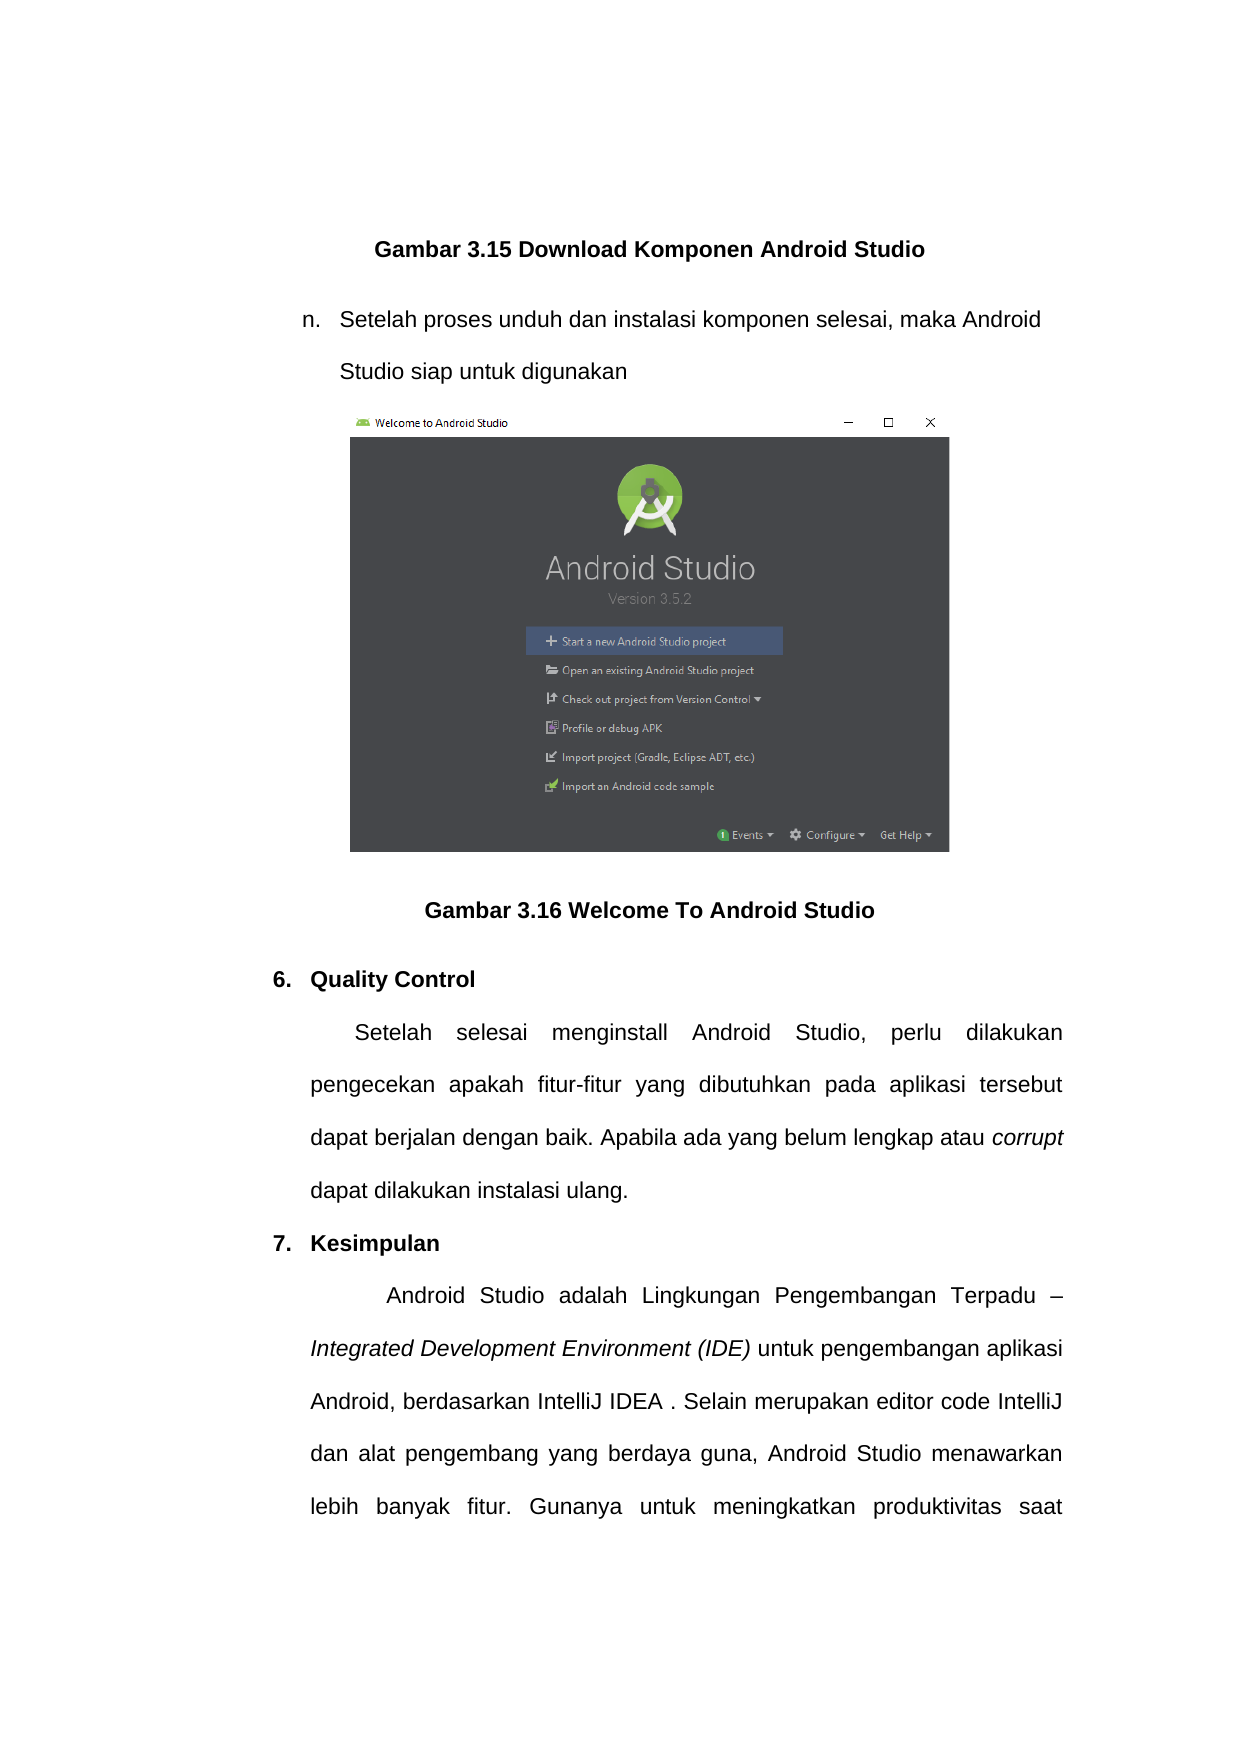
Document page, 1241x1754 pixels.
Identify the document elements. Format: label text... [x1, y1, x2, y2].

text Gambar 3.15 Download Komponen Android Studio [236, 236, 1063, 263]
text Setelah selesai menginstall Android Studio, perlu dilakukan pengecekan apakah fitur-fitur yang dibutuhkan pada aplikasi tersebut dapat berjalan dengan baik. Apabila ada yang belum lengkap atau corrupt dapat dilakukan instalasi ulang. [310, 1019, 1063, 1203]
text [310, 1282, 1063, 1519]
text Gambar 3.16 Welcome To Android Studio [236, 897, 1063, 923]
picture [350, 411, 950, 852]
subtitle Quality Control [273, 966, 1063, 992]
subtitle Kesimpulan [273, 1229, 1063, 1256]
list Setelah proses unduh dan instalasi komponen selesai, maka Android Studio siap untuk digunakan [302, 306, 1063, 385]
